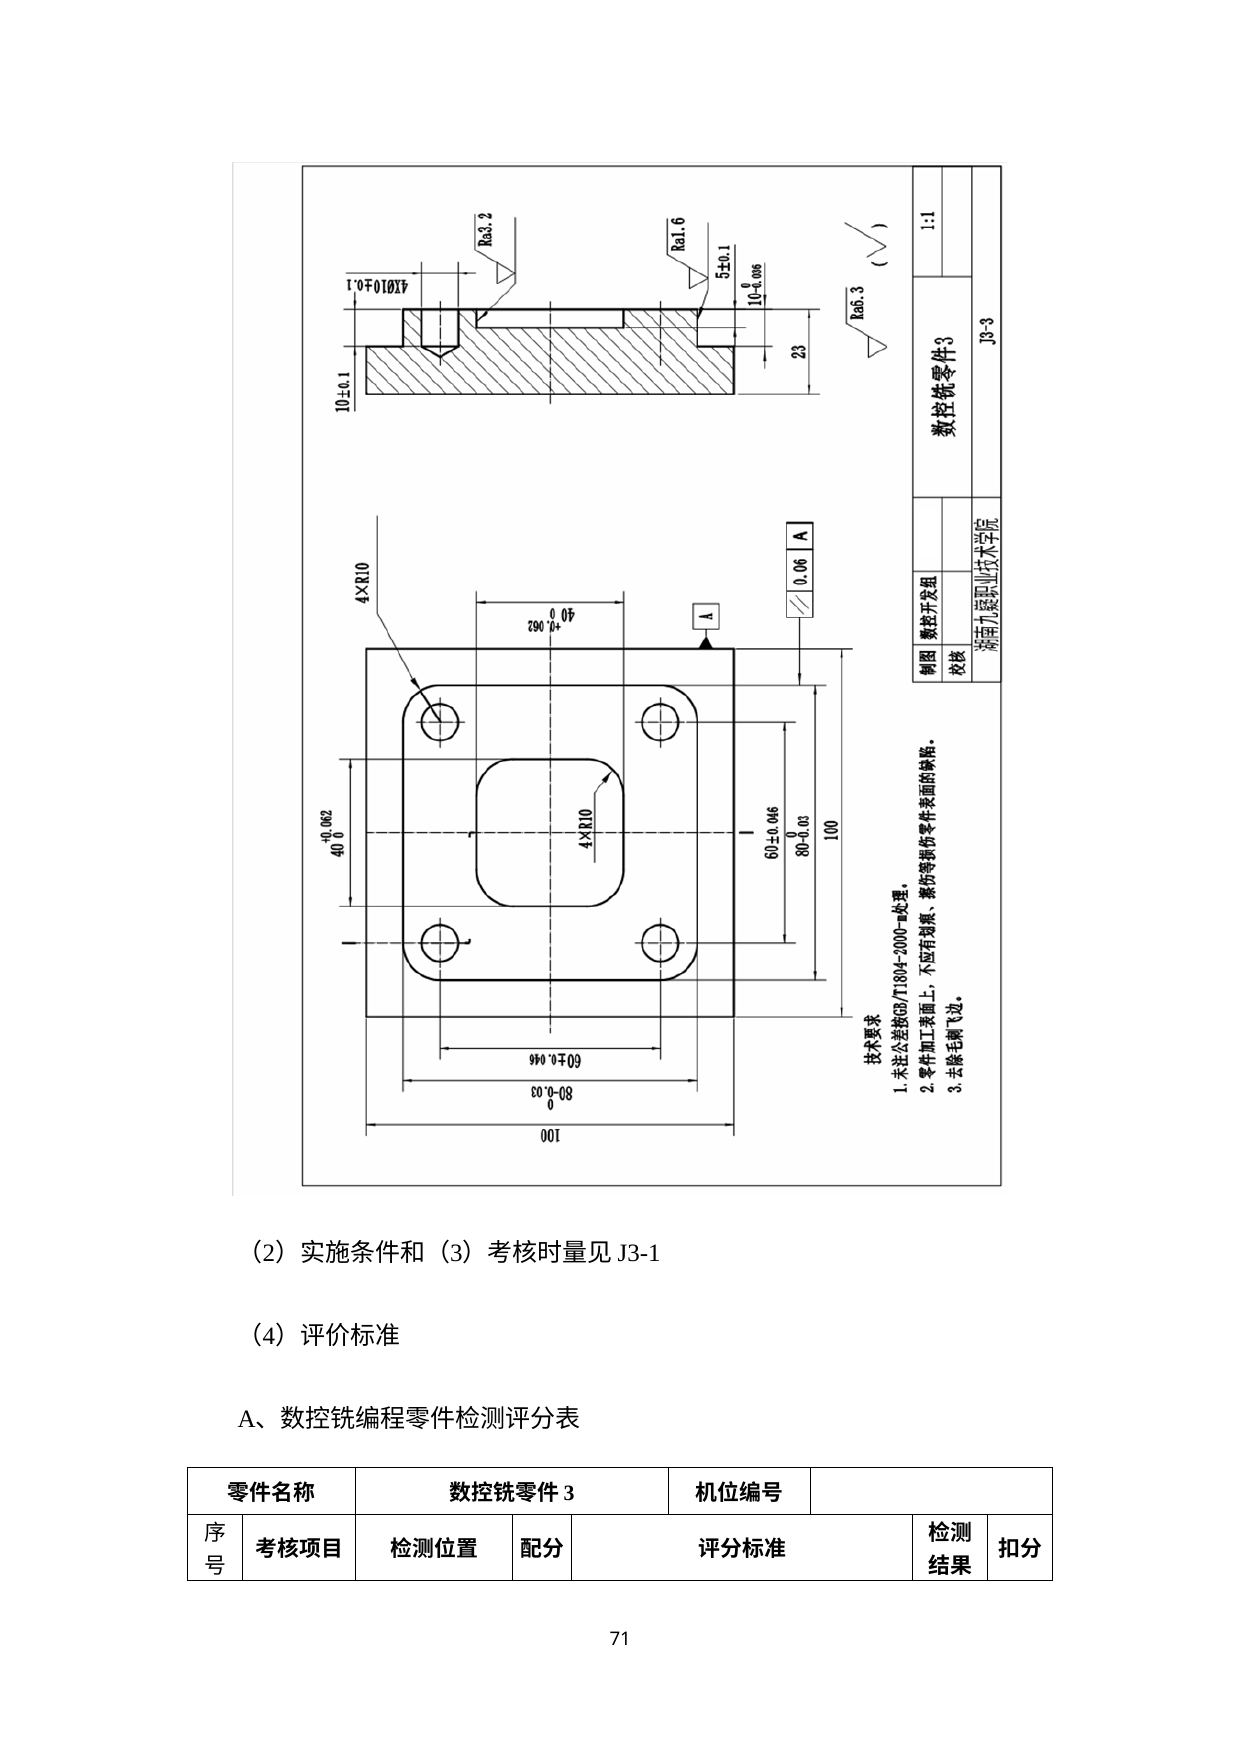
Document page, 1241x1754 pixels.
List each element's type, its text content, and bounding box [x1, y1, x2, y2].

text （2）实施条件和（3）考核时量见J3-1 [187, 1218, 1053, 1283]
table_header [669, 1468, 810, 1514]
picture [232, 162, 1008, 1196]
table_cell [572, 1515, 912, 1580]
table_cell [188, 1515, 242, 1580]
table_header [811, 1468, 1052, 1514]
text A、数控铣编程零件检测评分表 [187, 1384, 1053, 1449]
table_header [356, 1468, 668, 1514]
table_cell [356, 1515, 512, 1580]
text （4）评价标准 [187, 1301, 1053, 1366]
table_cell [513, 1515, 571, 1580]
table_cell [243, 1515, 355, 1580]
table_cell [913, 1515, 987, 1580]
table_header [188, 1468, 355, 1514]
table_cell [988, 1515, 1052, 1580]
